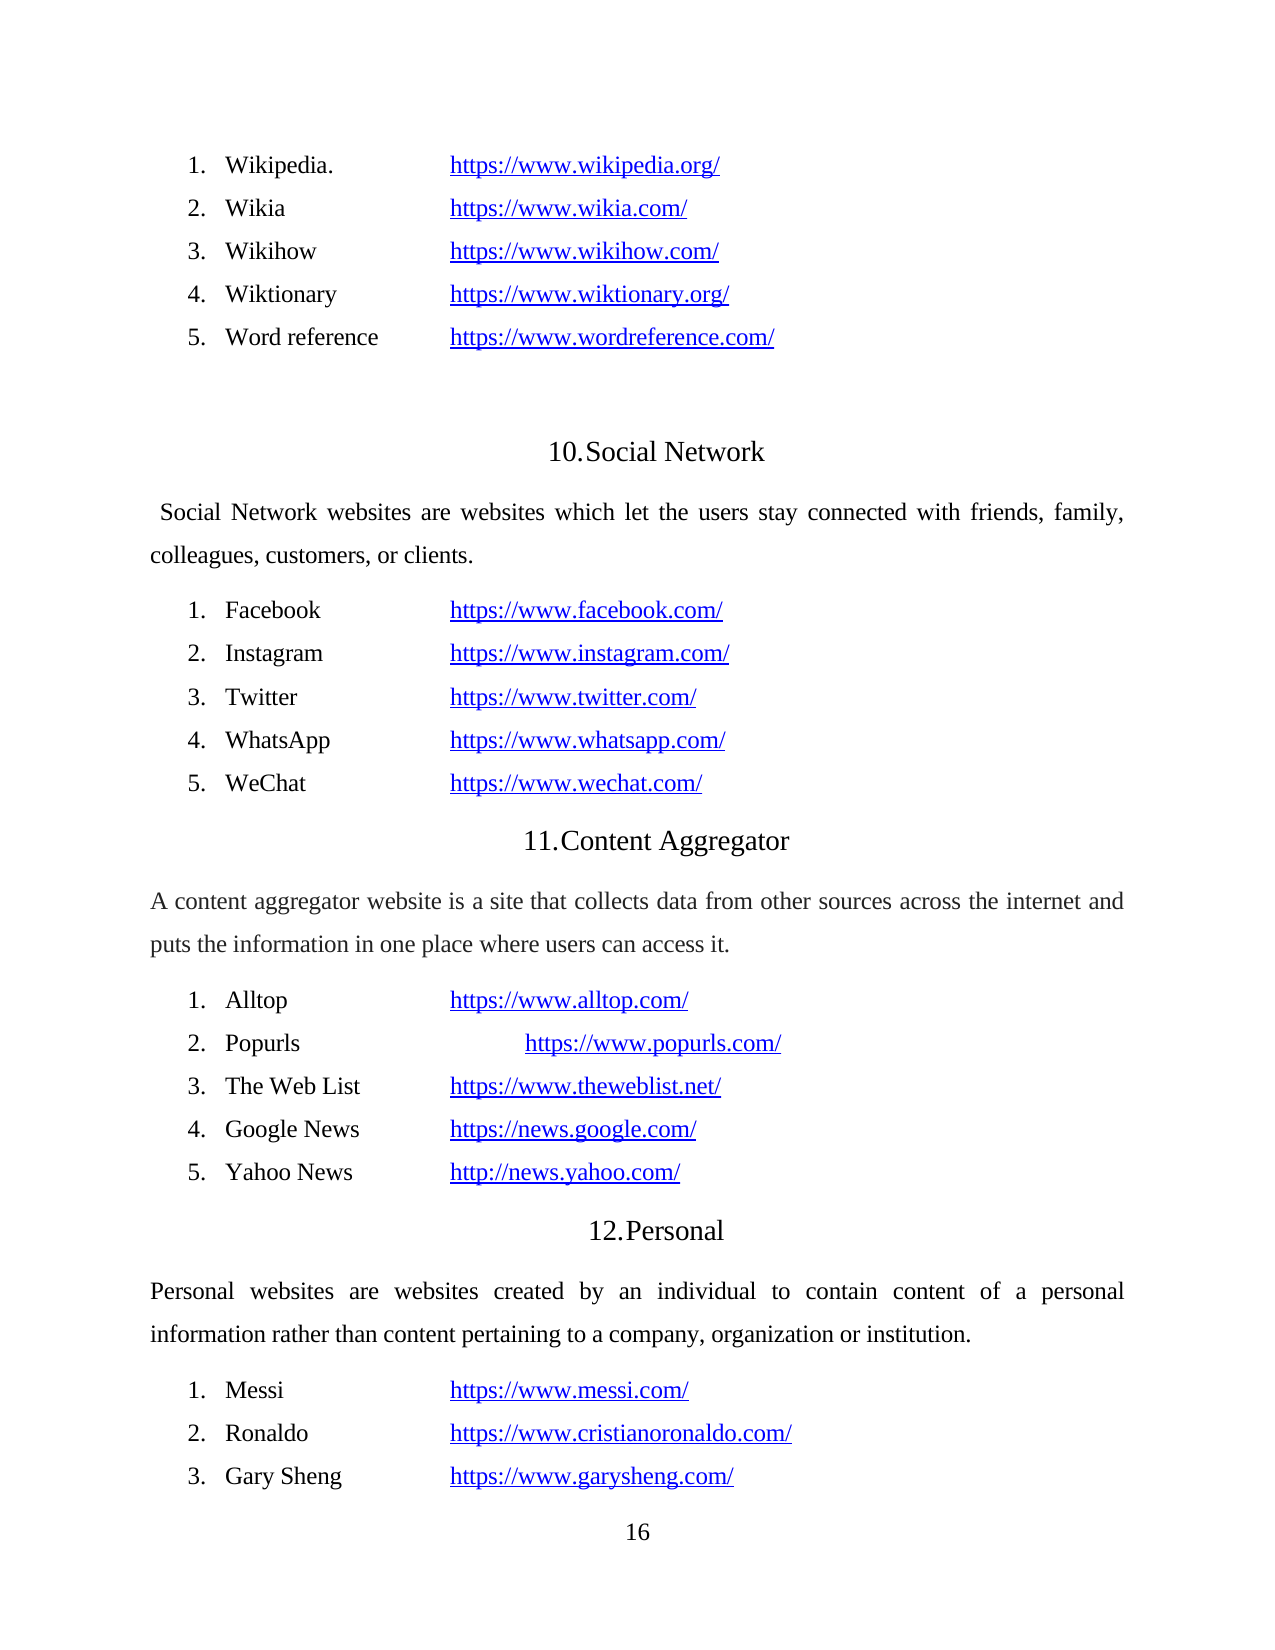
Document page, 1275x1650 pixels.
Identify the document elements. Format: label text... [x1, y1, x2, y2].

list Wikia https://www.wikia.com/ [187, 193, 1125, 222]
list Wikipedia. https://www.wikipedia.org/ [187, 150, 1125, 179]
list The Web List https://www.theweblist.net/ [360, 1071, 1125, 1100]
text A content aggregator website is a site that collects data from other sources across the internet and puts the information in one place where users can access it. [150, 886, 1125, 958]
list Instagram https://www.instagram.com/ [187, 638, 1125, 667]
list Word reference https://www.wordreference.com/ [187, 322, 1125, 351]
subtitle Social Network [187, 434, 1125, 467]
list Wikihow https://www.wikihow.com/ [187, 236, 1125, 265]
list Twitter https://www.twitter.com/ [450, 682, 1125, 710]
list WhatsApp https://www.whatsapp.com/ [187, 725, 1125, 753]
list Messi https://www.messi.com/ [187, 1375, 1125, 1403]
text Social Network websites are websites which let the users stay connected with friends, family, colleagues, customers, or clients. [150, 525, 1125, 568]
list Yahoo News http://news.yahoo.com/ [187, 1157, 1125, 1186]
list Wiktionary https://www.wiktionary.org/ [187, 279, 1125, 308]
subtitle Personal [187, 1213, 1125, 1247]
list Ronaldo https://www.cristianoronaldo.com/ [187, 1418, 1125, 1447]
list Facebook https://www.facebook.com/ [187, 595, 1125, 624]
list Popurls https://www.popurls.com/ [525, 1028, 1125, 1057]
list WeChat https://www.wechat.com/ [187, 768, 1125, 797]
list Alltop https://www.alltop.com/ [187, 985, 1125, 1014]
subtitle Content Aggregator [187, 823, 1125, 857]
text Personal websites are websites created by an individual to contain content of a personal information rather than content pertaining to a company, organization or institution. [150, 1305, 1125, 1348]
list Gary Sheng https://www.garysheng.com/ [187, 1461, 1125, 1490]
list Google News https://news.google.com/ [187, 1114, 1125, 1143]
